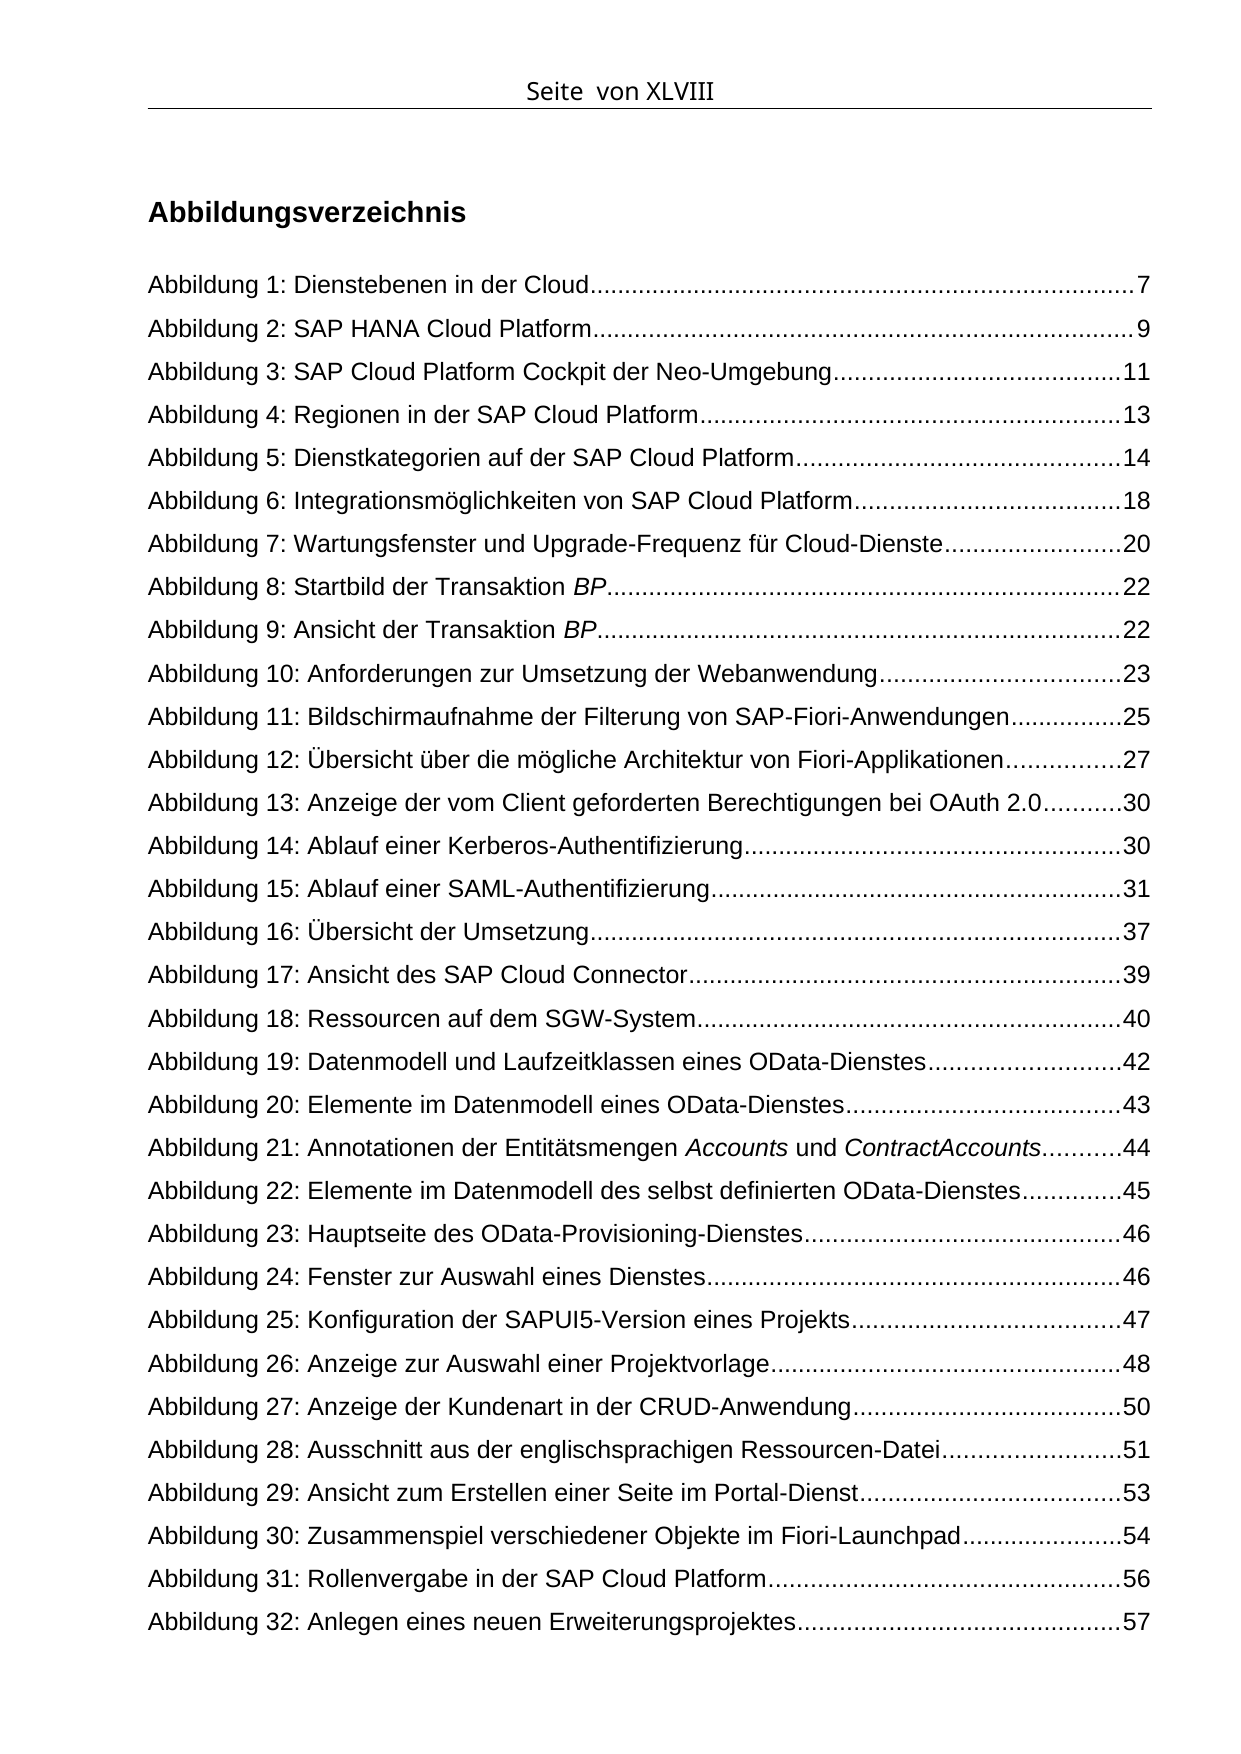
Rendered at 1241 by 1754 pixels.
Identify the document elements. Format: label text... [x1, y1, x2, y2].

text Abbildung 2: SAP HANA Cloud Platform 9 [148, 313, 1152, 342]
text Abbildung 4: Regionen in der SAP Cloud Platform 13 [148, 400, 1152, 428]
text Abbildung 16: Übersicht der Umsetzung 37 [148, 917, 1152, 946]
text Abbildung 11: Bildschirmaufnahme der Filterung von SAP-Fiori-Anwendungen 25 [148, 702, 1152, 730]
text Abbildung 6: Integrationsmöglichkeiten von SAP Cloud Platform 18 [148, 486, 1152, 515]
text Abbildung 15: Ablauf einer SAML-Authentifizierung 31 [148, 874, 1152, 903]
text Abbildung 29: Ansicht zum Erstellen einer Seite im Portal-Dienst 53 [148, 1478, 1152, 1507]
text Abbildung 14: Ablauf einer Kerberos-Authentifizierung 30 [148, 831, 1152, 860]
text Abbildung 27: Anzeige der Kundenart in der CRUD-Anwendung 50 [148, 1392, 1152, 1420]
text Abbildung 23: Hauptseite des OData-Provisioning-Dienstes 46 [148, 1219, 1152, 1248]
text Abbildung 17: Ansicht des SAP Cloud Connector 39 [148, 960, 1152, 989]
text Abbildung 9: Ansicht der Transaktion BP 22 [148, 615, 1152, 644]
text Abbildung 5: Dienstkategorien auf der SAP Cloud Platform 14 [148, 443, 1152, 472]
text Abbildung 18: Ressourcen auf dem SGW-System 40 [148, 1003, 1152, 1032]
text Abbildung 31: Rollenvergabe in der SAP Cloud Platform 56 [148, 1564, 1152, 1593]
text Abbildung 30: Zusammenspiel verschiedener Objekte im Fiori-Launchpad 54 [148, 1521, 1152, 1550]
text Abbildung 24: Fenster zur Auswahl eines Dienstes 46 [148, 1262, 1152, 1291]
text Abbildung 32: Anlegen eines neuen Erweiterungsprojektes 57 [148, 1607, 1152, 1636]
text Abbildung 7: Wartungsfenster und Upgrade-Frequenz für Cloud-Dienste 20 [148, 529, 1152, 558]
text Abbildung 19: Datenmodell und Laufzeitklassen eines OData-Dienstes 42 [148, 1047, 1152, 1075]
text Abbildung 13: Anzeige der vom Client geforderten Berechtigungen bei OAuth 2.0 30 [148, 788, 1152, 817]
text Abbildung 26: Anzeige zur Auswahl einer Projektvorlage 48 [148, 1348, 1152, 1377]
subtitle Abbildungsverzeichnis [148, 195, 1152, 229]
text Abbildung 20: Elemente im Datenmodell eines OData-Dienstes 43 [148, 1090, 1152, 1118]
text Abbildung 22: Elemente im Datenmodell des selbst definierten OData-Dienstes 45 [148, 1176, 1152, 1205]
text Abbildung 3: SAP Cloud Platform Cockpit der Neo-Umgebung 11 [148, 357, 1152, 385]
text Abbildung 1: Dienstebenen in der Cloud 7 [148, 270, 1152, 299]
text Abbildung 25: Konfiguration der SAPUI5-Version eines Projekts 47 [148, 1305, 1152, 1334]
text Abbildung 28: Ausschnitt aus der englischsprachigen Ressourcen-Datei 51 [148, 1435, 1152, 1463]
text Abbildung 10: Anforderungen zur Umsetzung der Webanwendung 23 [148, 658, 1152, 687]
text Abbildung 12: Übersicht über die mögliche Architektur von Fiori-Applikationen 27 [148, 745, 1152, 773]
text Abbildung 21: Annotationen der Entitätsmengen Accounts und ContractAccounts 44 [148, 1133, 1152, 1162]
text Abbildung 8: Startbild der Transaktion BP 22 [148, 572, 1152, 601]
